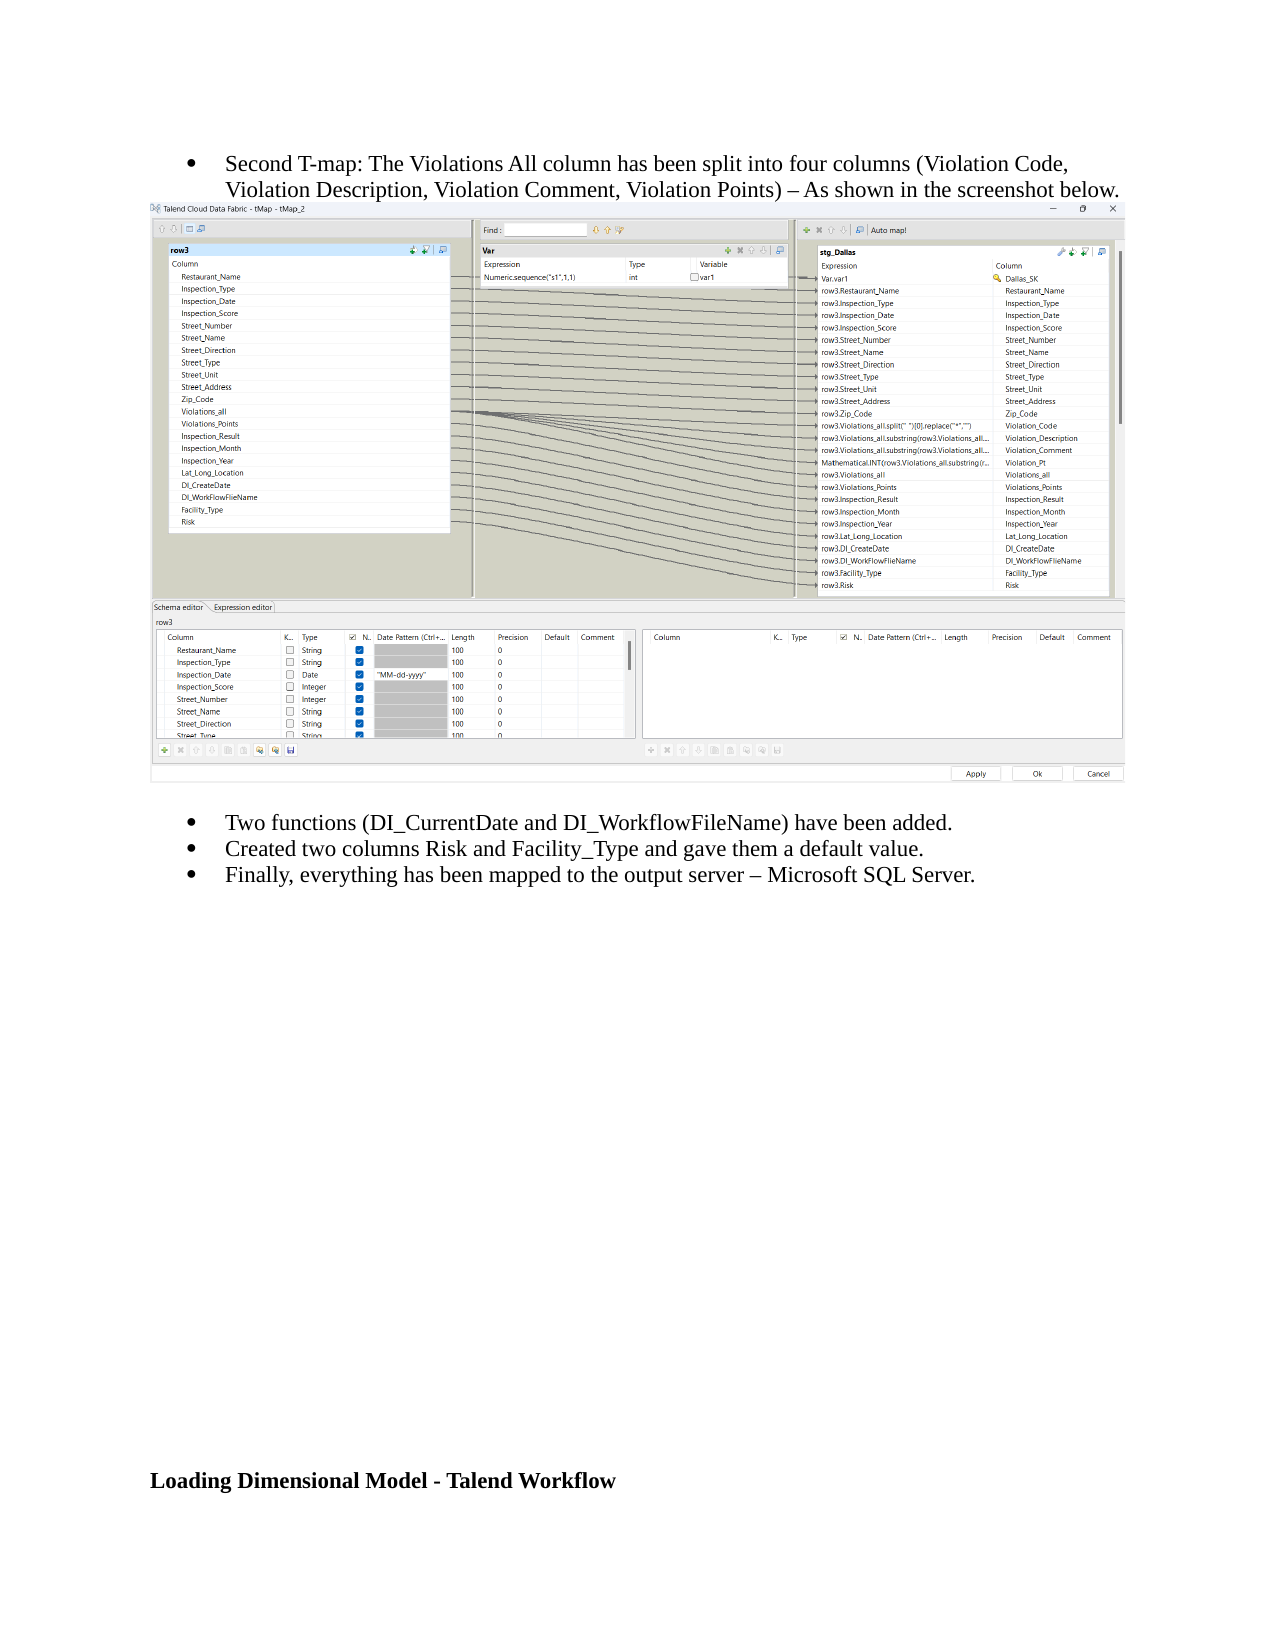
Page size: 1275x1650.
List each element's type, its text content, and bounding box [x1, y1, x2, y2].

list Two functions (DI_CurrentDate and DI_WorkflowFileName) have been added. [187, 809, 1125, 835]
picture [150, 202, 1125, 783]
list Created two columns Risk and Facility_Type and gave them a default value. [187, 835, 1125, 861]
text Loading Dimensional Model - Talend Workflow [150, 1468, 1125, 1494]
list Second T-map: The Violations All column has been split into four columns (Violation Code, Violation Description, Violation Comment, Violation Points) – As shown in the screenshot below. [187, 150, 1125, 202]
list Finally, everything has been mapped to the output server – Microsoft SQL Server. [187, 861, 1125, 888]
